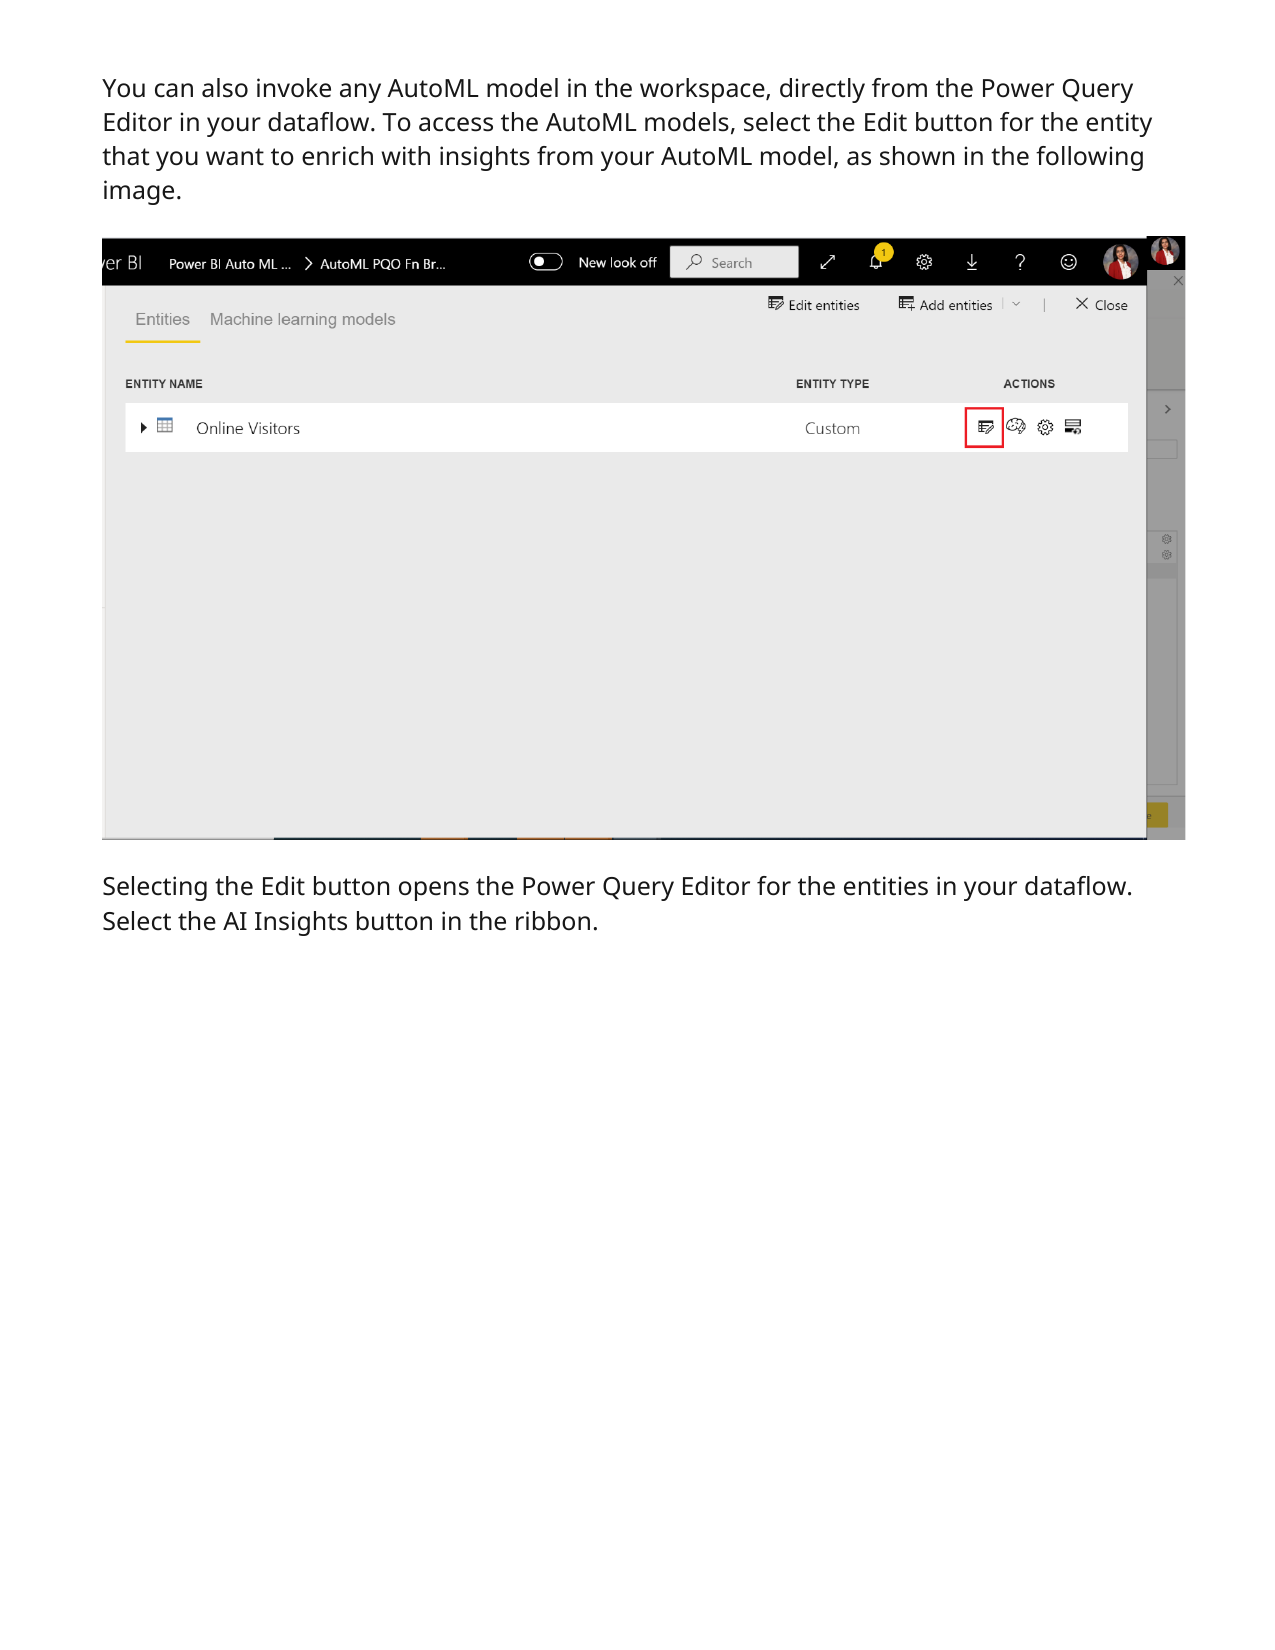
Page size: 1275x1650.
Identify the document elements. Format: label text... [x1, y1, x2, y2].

picture [102, 236, 1186, 840]
text Selecting the Edit button opens the Power Query Editor for the entities in your dataflow. Select the AI Insights button in the ribbon. [102, 869, 1185, 937]
text You can also invoke any AutoML model in the workspace, directly from the Power Query Editor in your dataflow. To access the AutoML models, select the Edit button for the entity that you want to enrich with insights from your AutoML model, as shown in the following image. [102, 71, 1185, 207]
